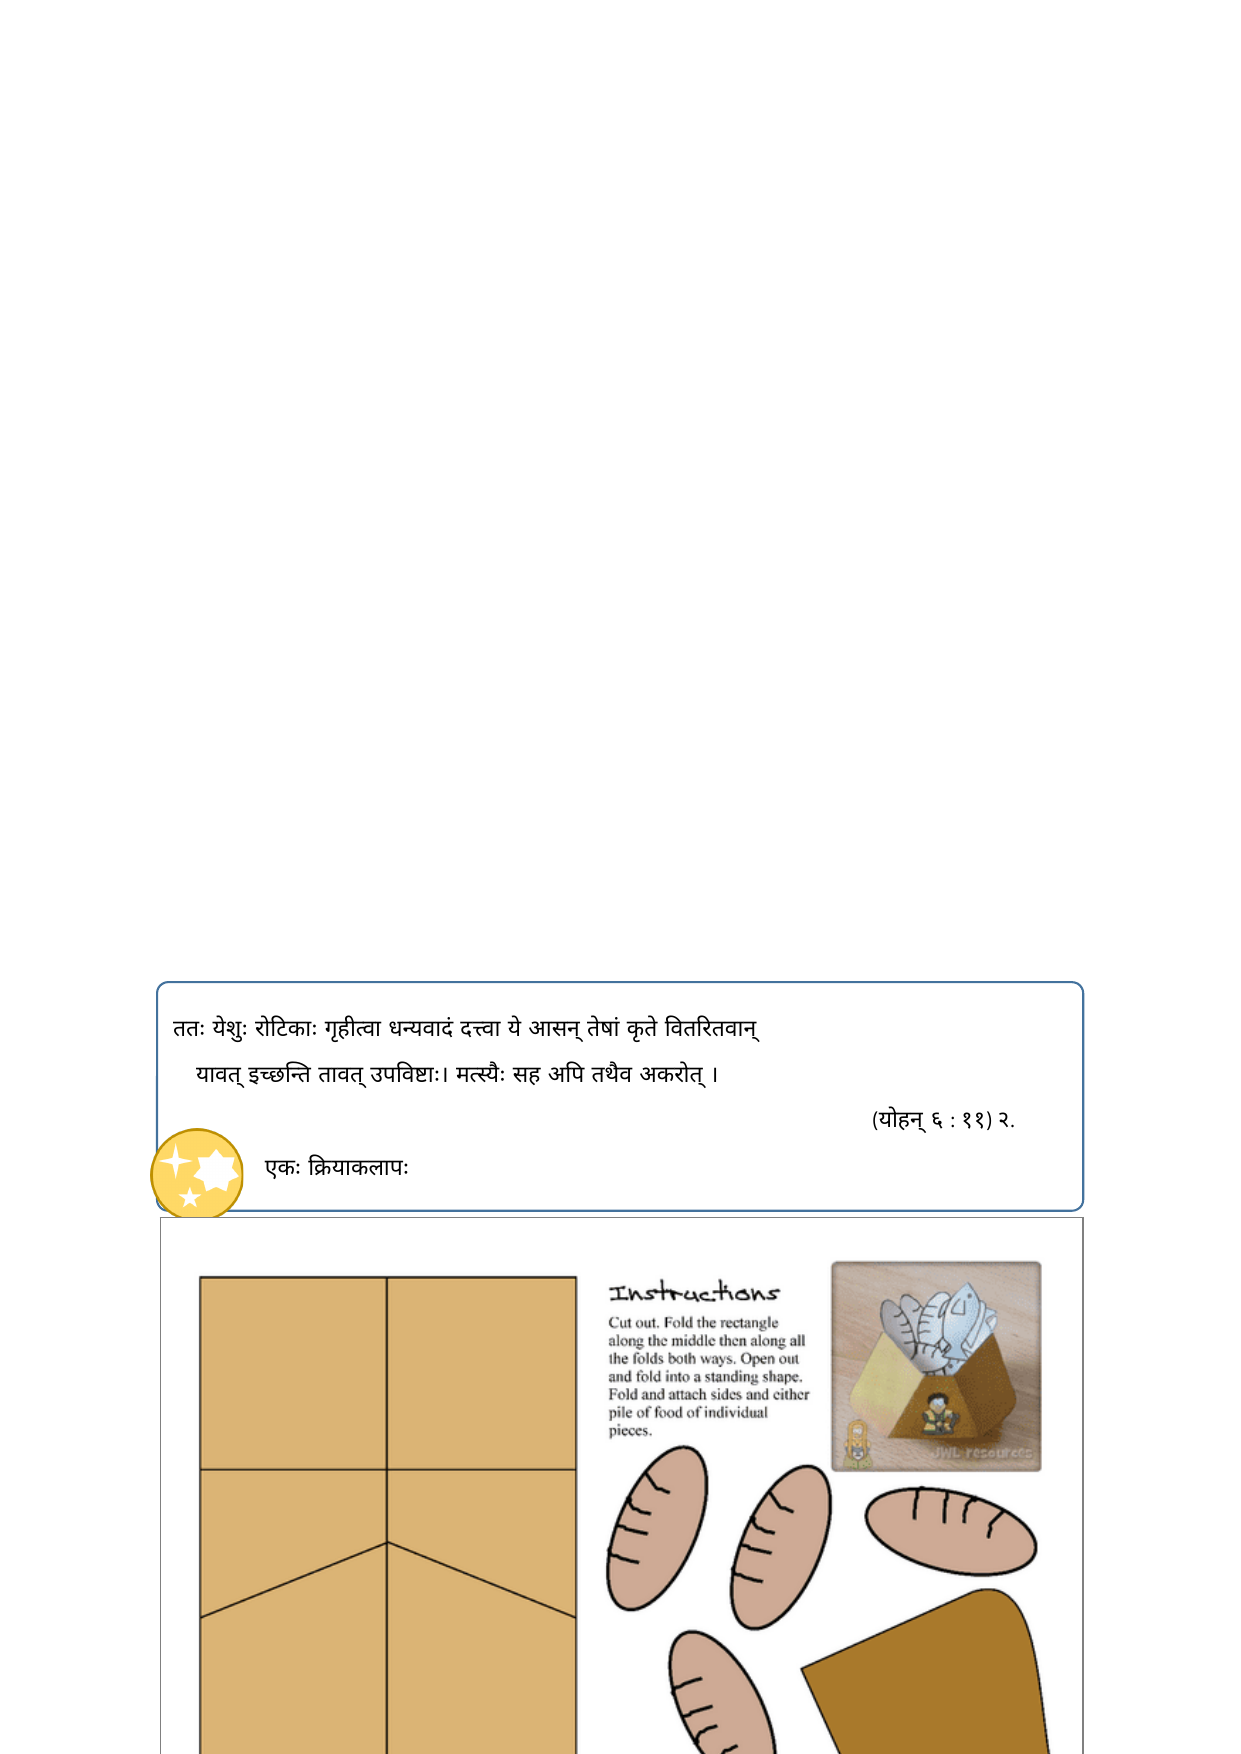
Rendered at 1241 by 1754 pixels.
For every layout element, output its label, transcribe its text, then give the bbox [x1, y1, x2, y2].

text ततः येशुः रोटिकाः गृहीत्वा धन्यवादं दत्त्वा ये आसन् तेषां कृते वितरितवान् [635, 1015, 1082, 1042]
text यावत् इच्छन्ति तावत् उपविष्टाः। मत्स्यैः सह अपि तथैव अकरोत् । [159, 1061, 1082, 1087]
picture [161, 1218, 1082, 1754]
text (योहन् ६ : ११) २. [159, 1106, 1082, 1135]
text एकः क्रियाकलापः [244, 1154, 1082, 1181]
text ततः येशुः रोटिकाः गृहीत्वा धन्यवादं दत्त्वा ये आसन् तेषां कृते वितरितवान् [333, 1015, 653, 1042]
text ततः येशुः रोटिकाः गृहीत्वा धन्यवादं दत्त्वा ये आसन् तेषां कृते वितरितवान् [159, 1015, 348, 1042]
picture [150, 1128, 244, 1222]
